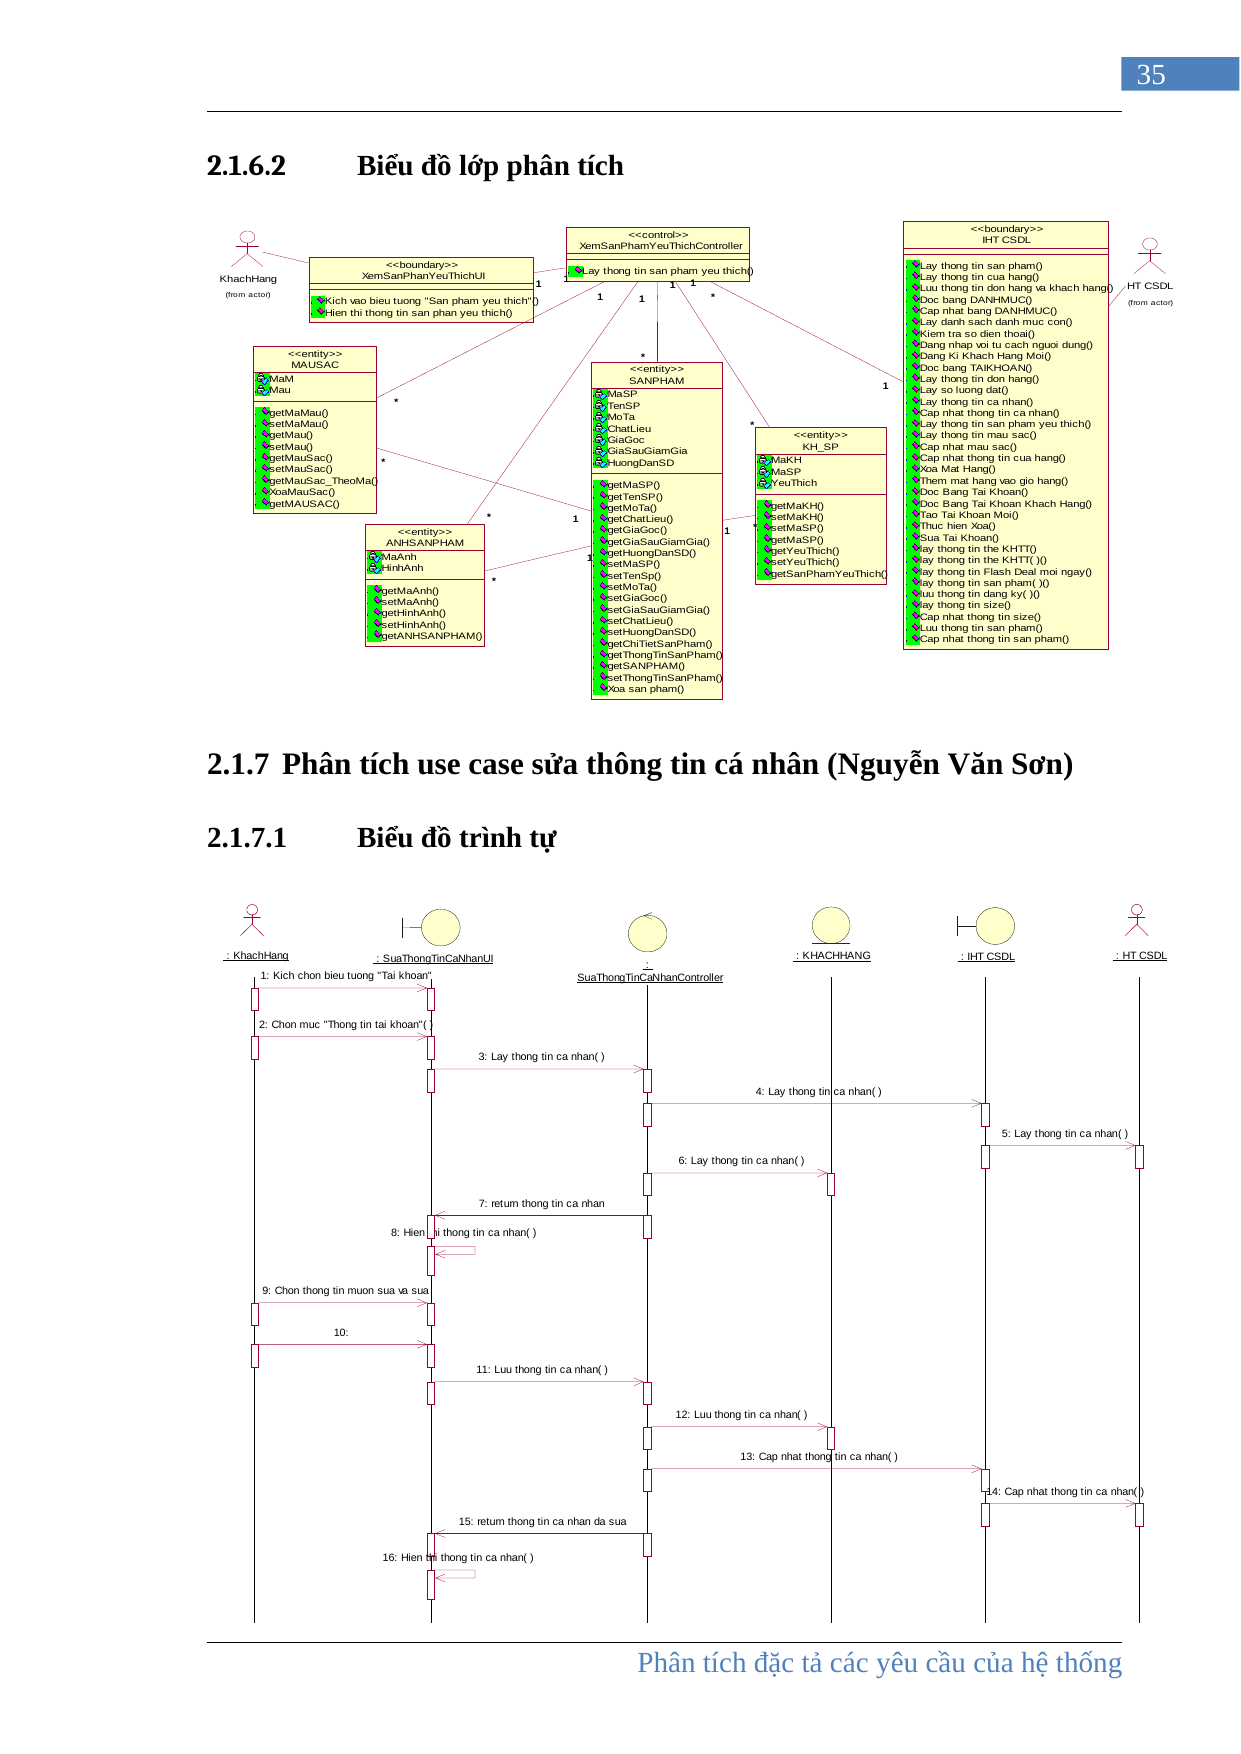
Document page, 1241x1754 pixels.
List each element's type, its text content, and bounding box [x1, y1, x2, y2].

subtitle Biểu đồ trình tự [207, 820, 1122, 853]
subtitle Biểu đồ lớp phân tích [207, 148, 1122, 182]
subtitle Phân tích use case sửa thông tin cá nhân (Nguyễn Văn Sơn) [207, 745, 1122, 781]
